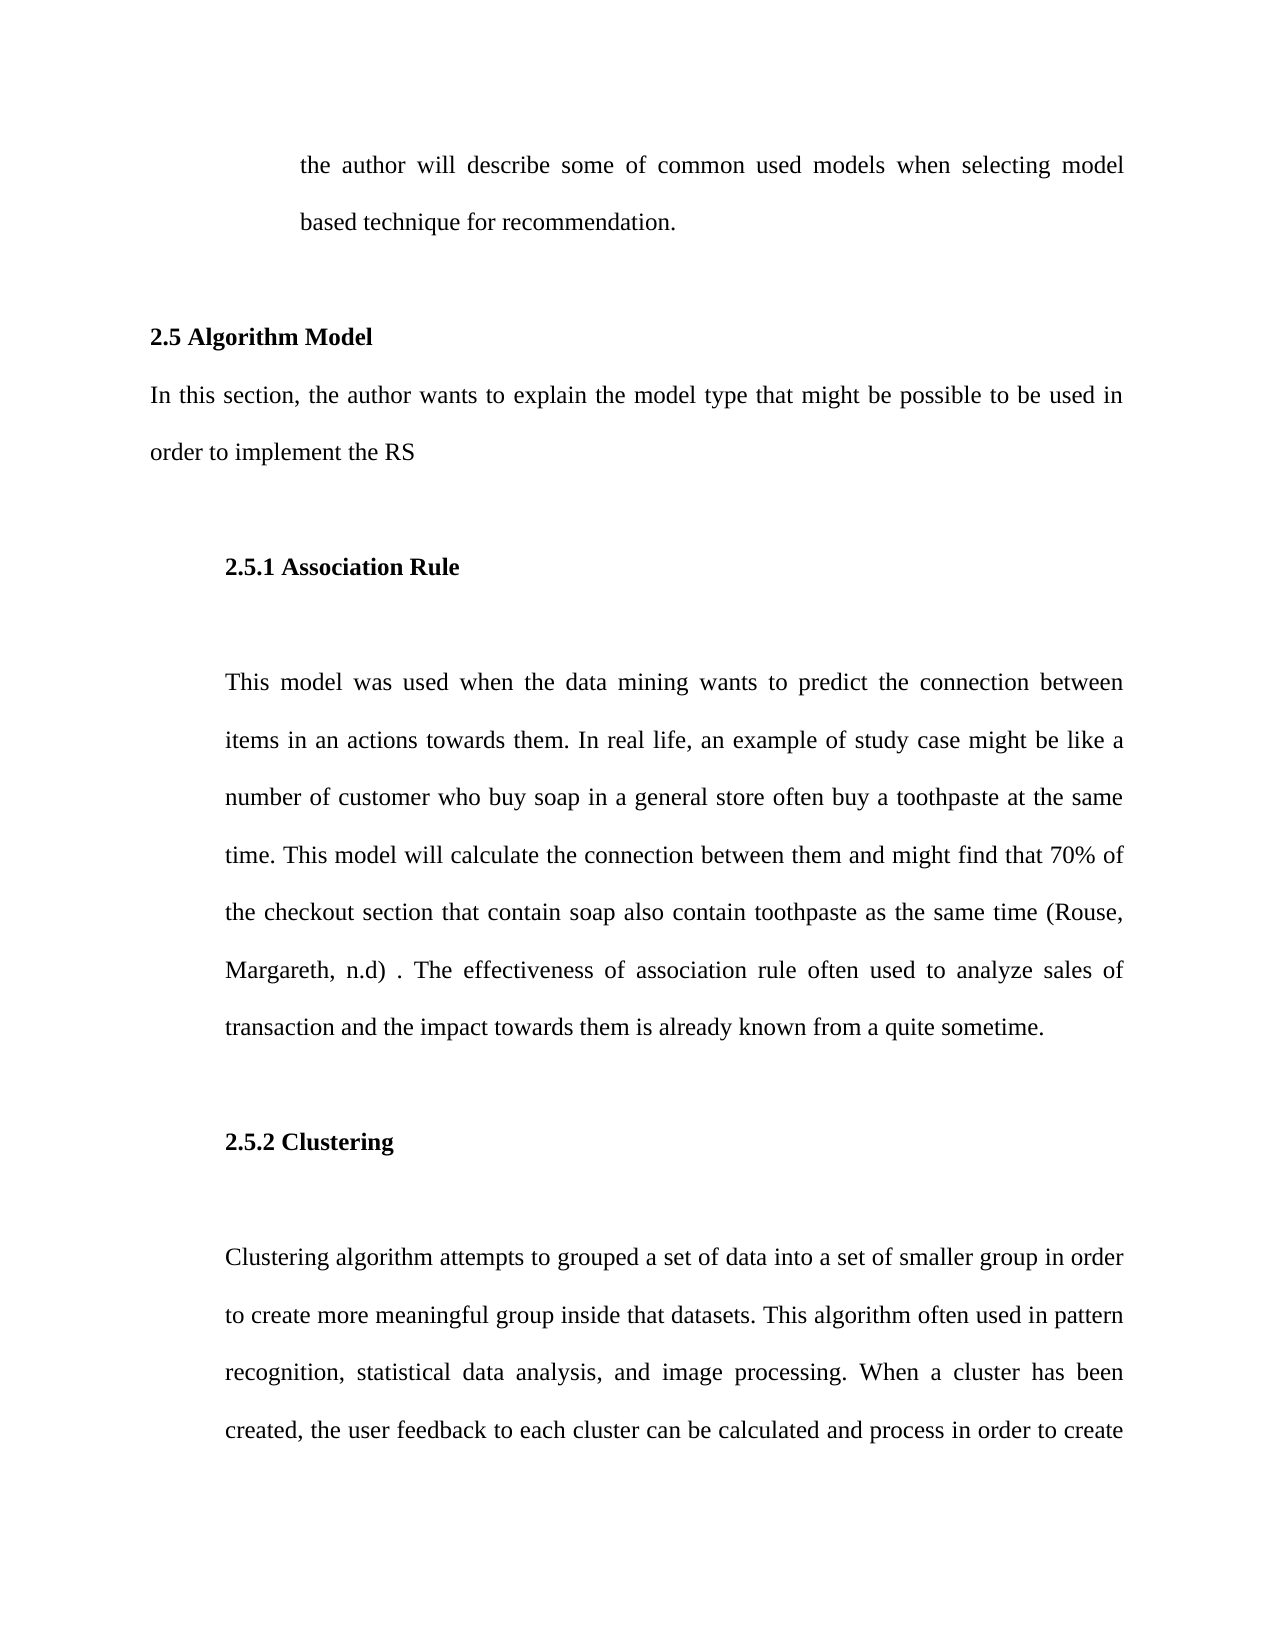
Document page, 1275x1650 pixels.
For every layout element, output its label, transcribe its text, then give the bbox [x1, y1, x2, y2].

text In this section, the author wants to explain the model type that might be possible to be used in order to implement the RS [150, 380, 1125, 466]
text 2.5 Algorithm Model [150, 322, 1125, 351]
text This model was used when the data mining wants to predict the connection between items in an actions towards them. In real life, an example of study case might be like a number of customer who buy soap in a general store often buy a toothpaste at the same time. This model will calculate the connection between them and might find that 70% of the checkout section that contain soap also contain toothpaste as the same time (Rouse, Margareth, n.d) . The effectiveness of association rule often used to analyze sales of transaction and the impact towards them is already known from a quite sometime. [225, 667, 1125, 1041]
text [300, 150, 1125, 236]
text 2.5.1 Association Rule [225, 552, 1125, 581]
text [225, 1242, 1125, 1444]
text 2.5.2 Clustering [225, 1127, 1125, 1156]
